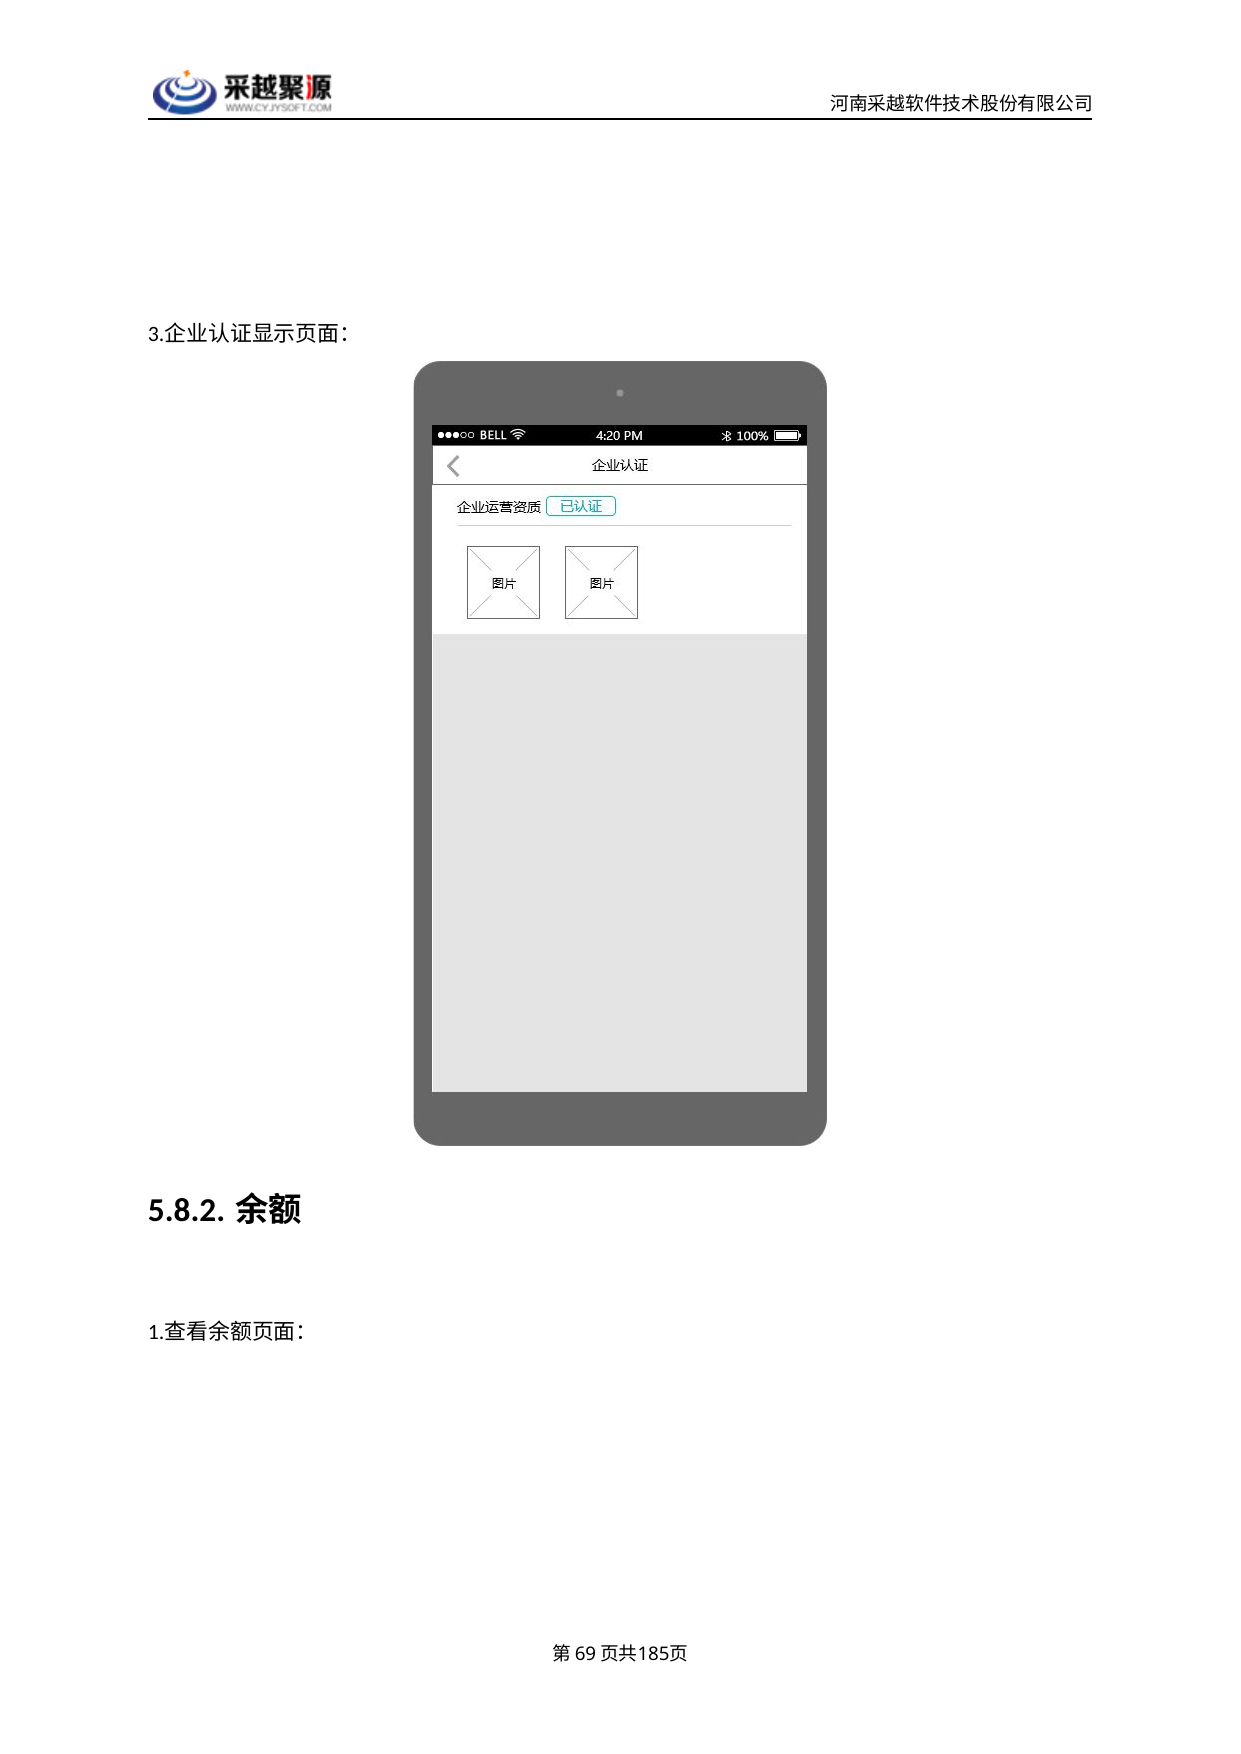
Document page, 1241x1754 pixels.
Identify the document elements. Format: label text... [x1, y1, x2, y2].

picture [153, 70, 333, 118]
text 3.企业认证显示页面： [148, 301, 1092, 362]
picture [413, 361, 827, 1146]
text 1.查看余额页面： [148, 1300, 1092, 1360]
subtitle 余额 [148, 1177, 1092, 1237]
